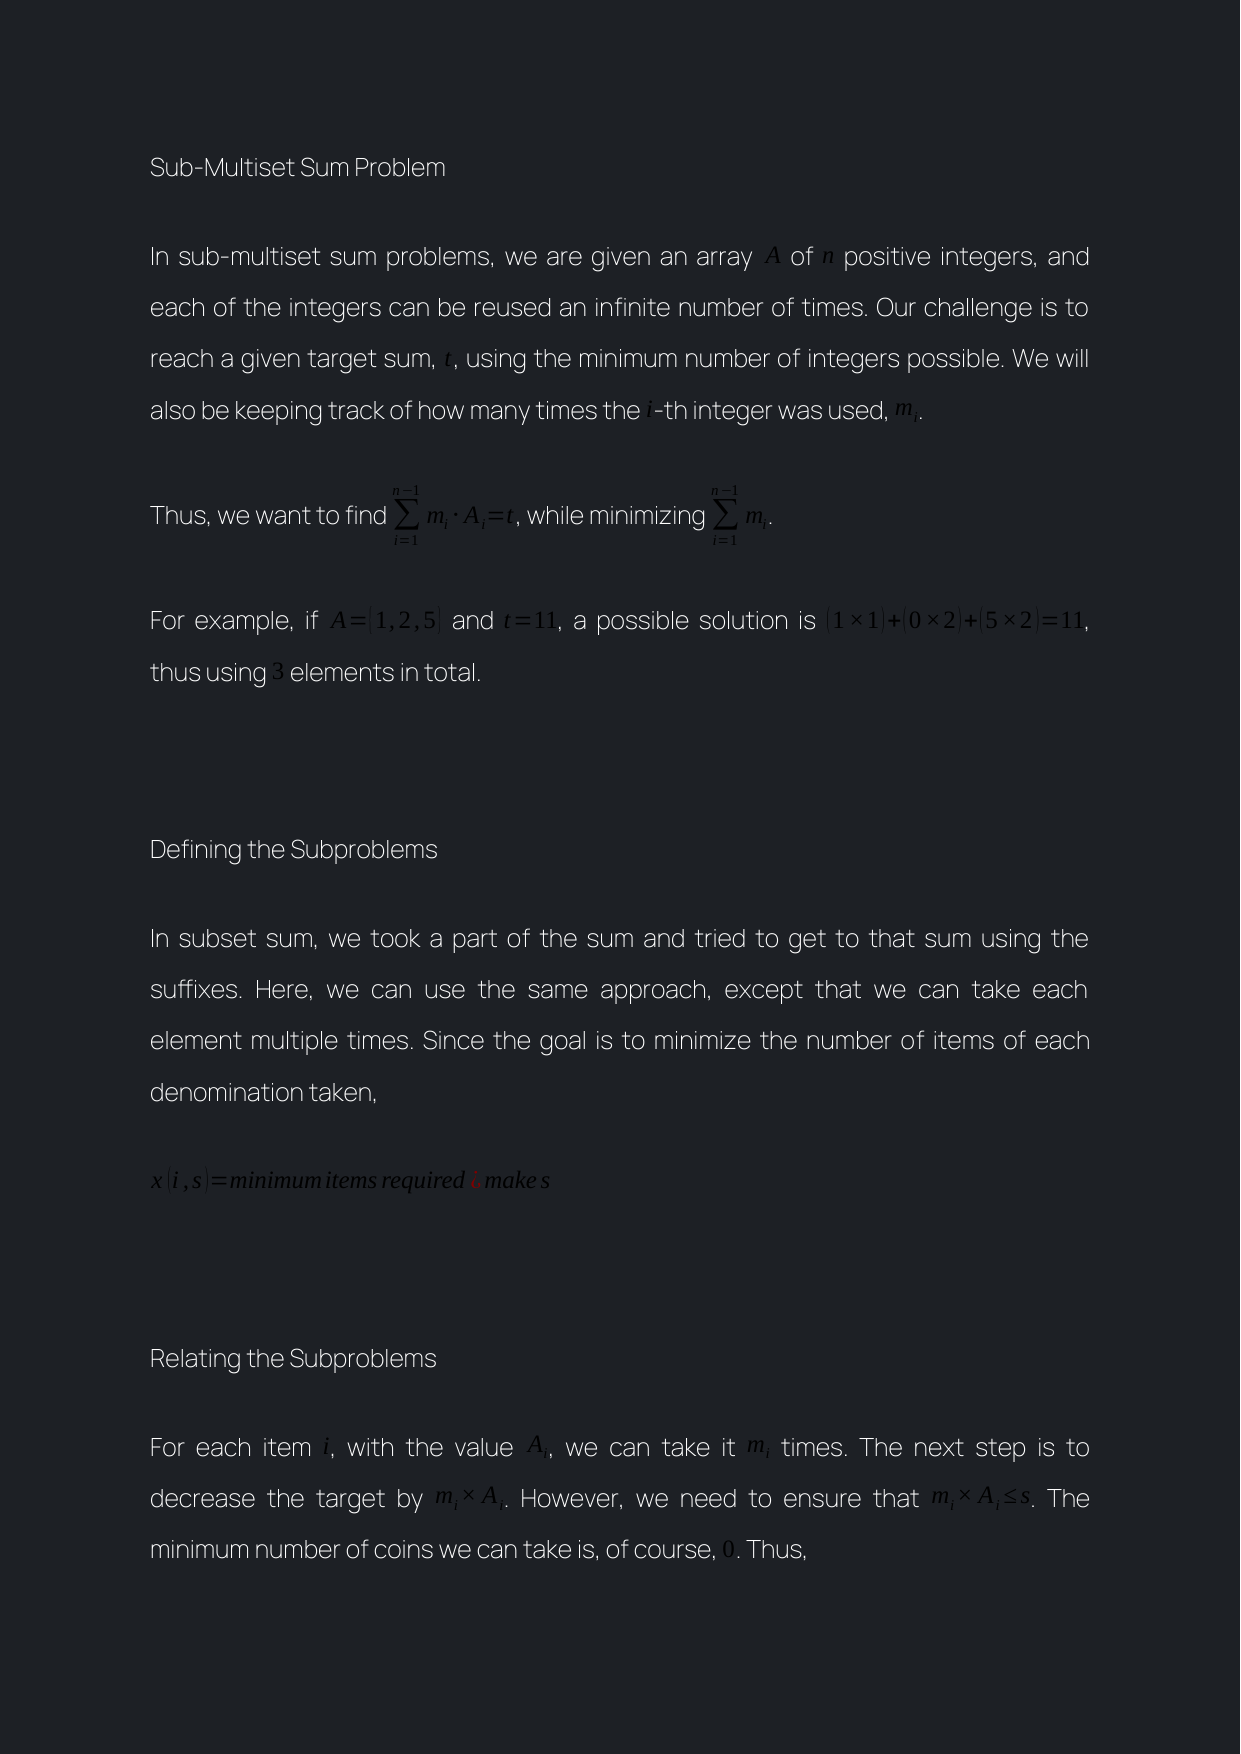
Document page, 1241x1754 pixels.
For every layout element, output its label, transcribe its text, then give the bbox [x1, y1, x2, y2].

text In subset sum, we took a part of the sum and tried to get to that sum using the suffixes. Here, we can use the same approach, except that we can take each element multiple times. Since the goal is to minimize the number of items of each denomination taken, [150, 921, 1090, 1108]
text For example, if and , a possible solution is , thus using elements in total. [150, 603, 1090, 688]
subtitle Sub-Multiset Sum Problem [150, 150, 1090, 184]
subtitle Relating the Subproblems [150, 1341, 1090, 1375]
text Thus, we want to find , while minimizing . [150, 481, 1090, 548]
subtitle Defining the Subproblems [150, 832, 1090, 866]
text In sub-multiset sum problems, we are given an array of positive integers, and each of the integers can be reused an infinite number of times. Our challenge is to reach a given target sum, , using the minimum number of integers possible. We will also be keeping track of how many times the -th integer was used, . [150, 239, 1090, 427]
text For each item , with the value , we can take it times. The next step is to decrease the target by . However, we need to ensure that . The minimum number of coins we can take is, of course, . Thus, [150, 1429, 1090, 1566]
